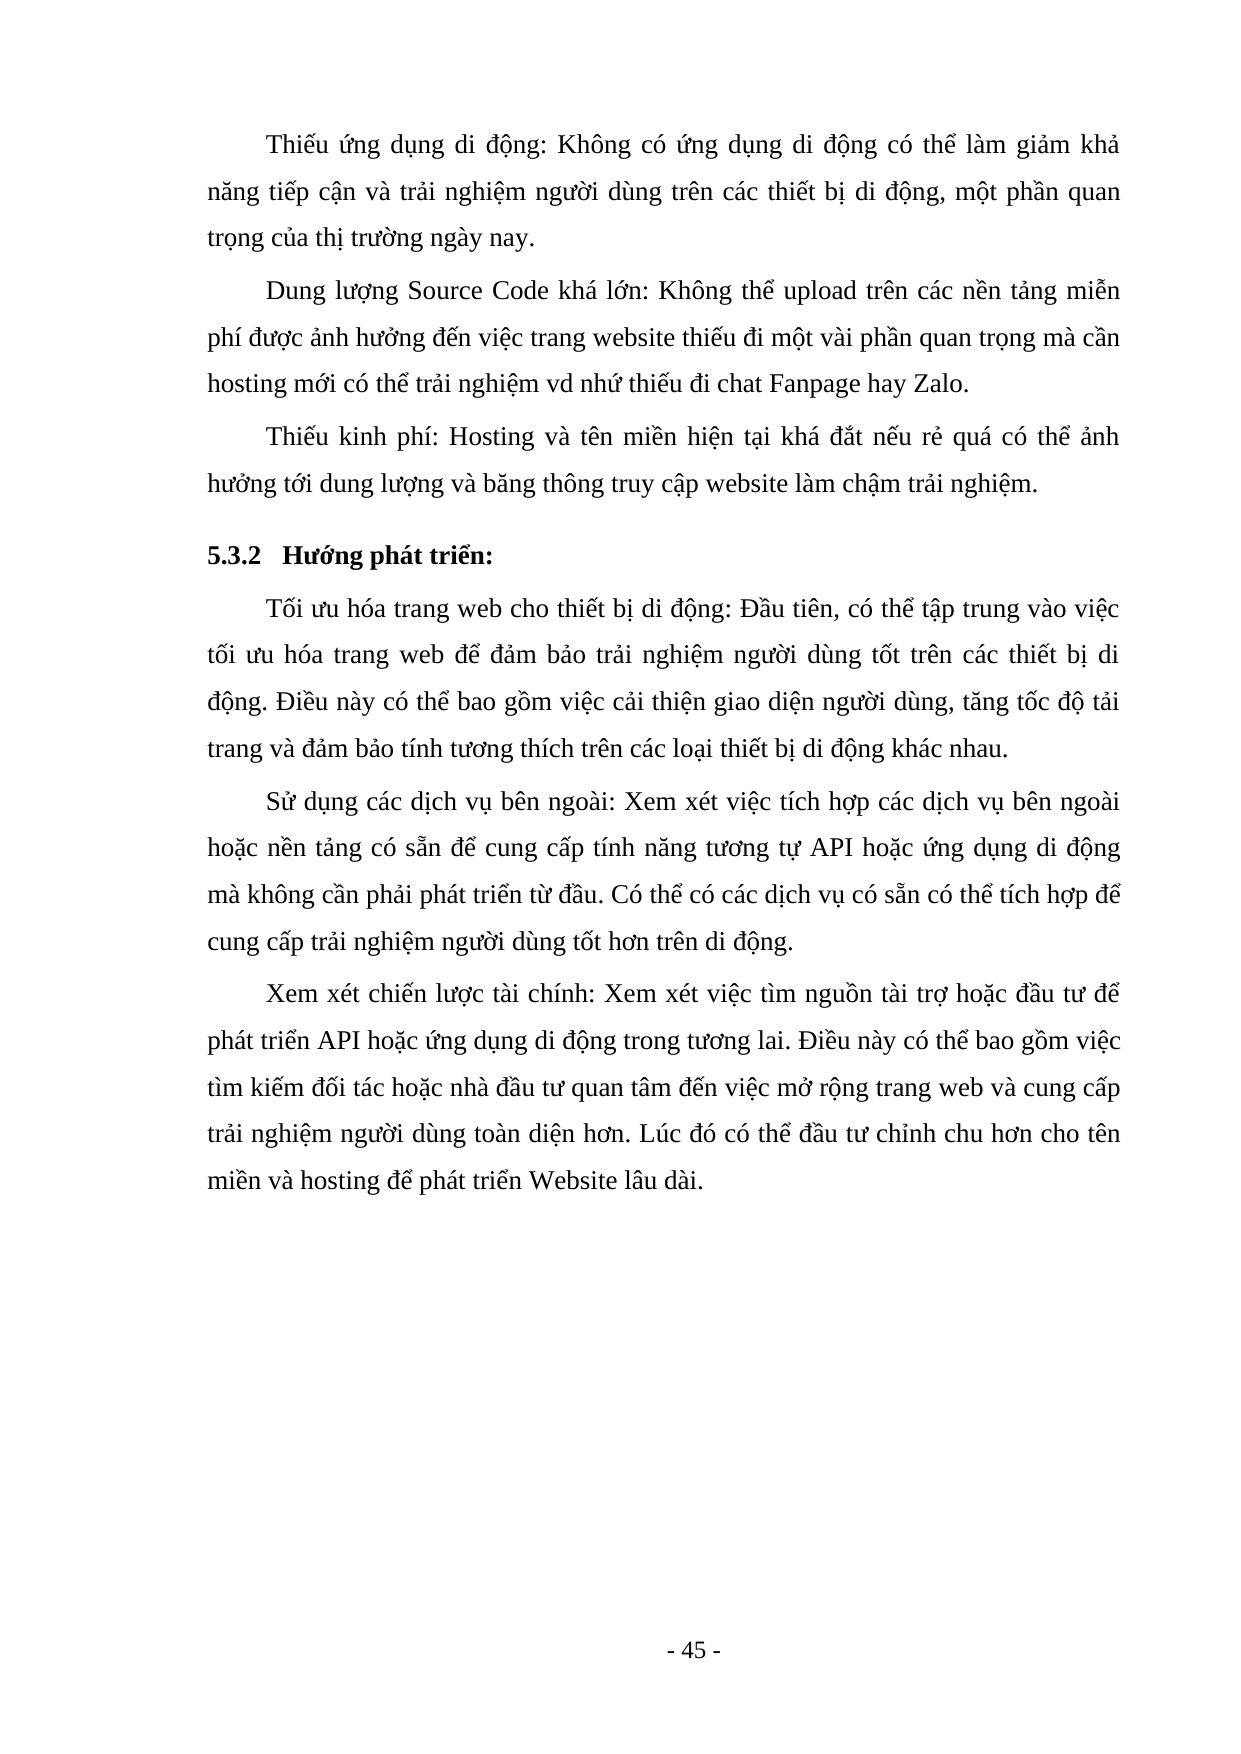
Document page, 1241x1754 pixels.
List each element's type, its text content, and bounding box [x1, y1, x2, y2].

text Thiếu kinh phí: Hosting và tên miền hiện tại khá đắt nếu rẻ quá có thể ảnh hưởng tới dung lượng và băng thông truy cập website làm chậm trải nghiệm. [207, 420, 1122, 498]
text Xem xét chiến lược tài chính: Xem xét việc tìm nguồn tài trợ hoặc đầu tư để phát triển API hoặc ứng dụng di động trong tương lai. Điều này có thể bao gồm việc tìm kiếm đối tác hoặc nhà đầu tư quan tâm đến việc mở rộng trang web và cung cấp trải nghiệm người dùng toàn diện hơn. Lúc đó có thể đầu tư chỉnh chu hơn cho tên miền và hosting để phát triển Website lâu dài. [207, 977, 1122, 1195]
text Tối ưu hóa trang web cho thiết bị di động: Đầu tiên, có thể tập trung vào việc tối ưu hóa trang web để đảm bảo trải nghiệm người dùng tốt trên các thiết bị di động. Điều này có thể bao gồm việc cải thiện giao diện người dùng, tăng tốc độ tải trang và đảm bảo tính tương thích trên các loại thiết bị di động khác nhau. [207, 592, 1122, 763]
text Dung lượng Source Code khá lớn: Không thể upload trên các nền tảng miễn phí được ảnh hưởng đến việc trang website thiếu đi một vài phần quan trọng mà cần hosting mới có thể trải nghiệm vd nhứ thiếu đi chat Fanpage hay Zalo. [207, 274, 1122, 399]
text Thiếu ứng dụng di động: Không có ứng dụng di động có thể làm giảm khả năng tiếp cận và trải nghiệm người dùng trên các thiết bị di động, một phần quan trọng của thị trường ngày nay. [207, 128, 1122, 252]
subtitle Hướng phát triển: [207, 539, 1122, 570]
text Sử dụng các dịch vụ bên ngoài: Xem xét việc tích hợp các dịch vụ bên ngoài hoặc nền tảng có sẵn để cung cấp tính năng tương tự API hoặc ứng dụng di động mà không cần phải phát triển từ đầu. Có thể có các dịch vụ có sẵn có thể tích hợp để cung cấp trải nghiệm người dùng tốt hơn trên di động. [207, 784, 1122, 956]
